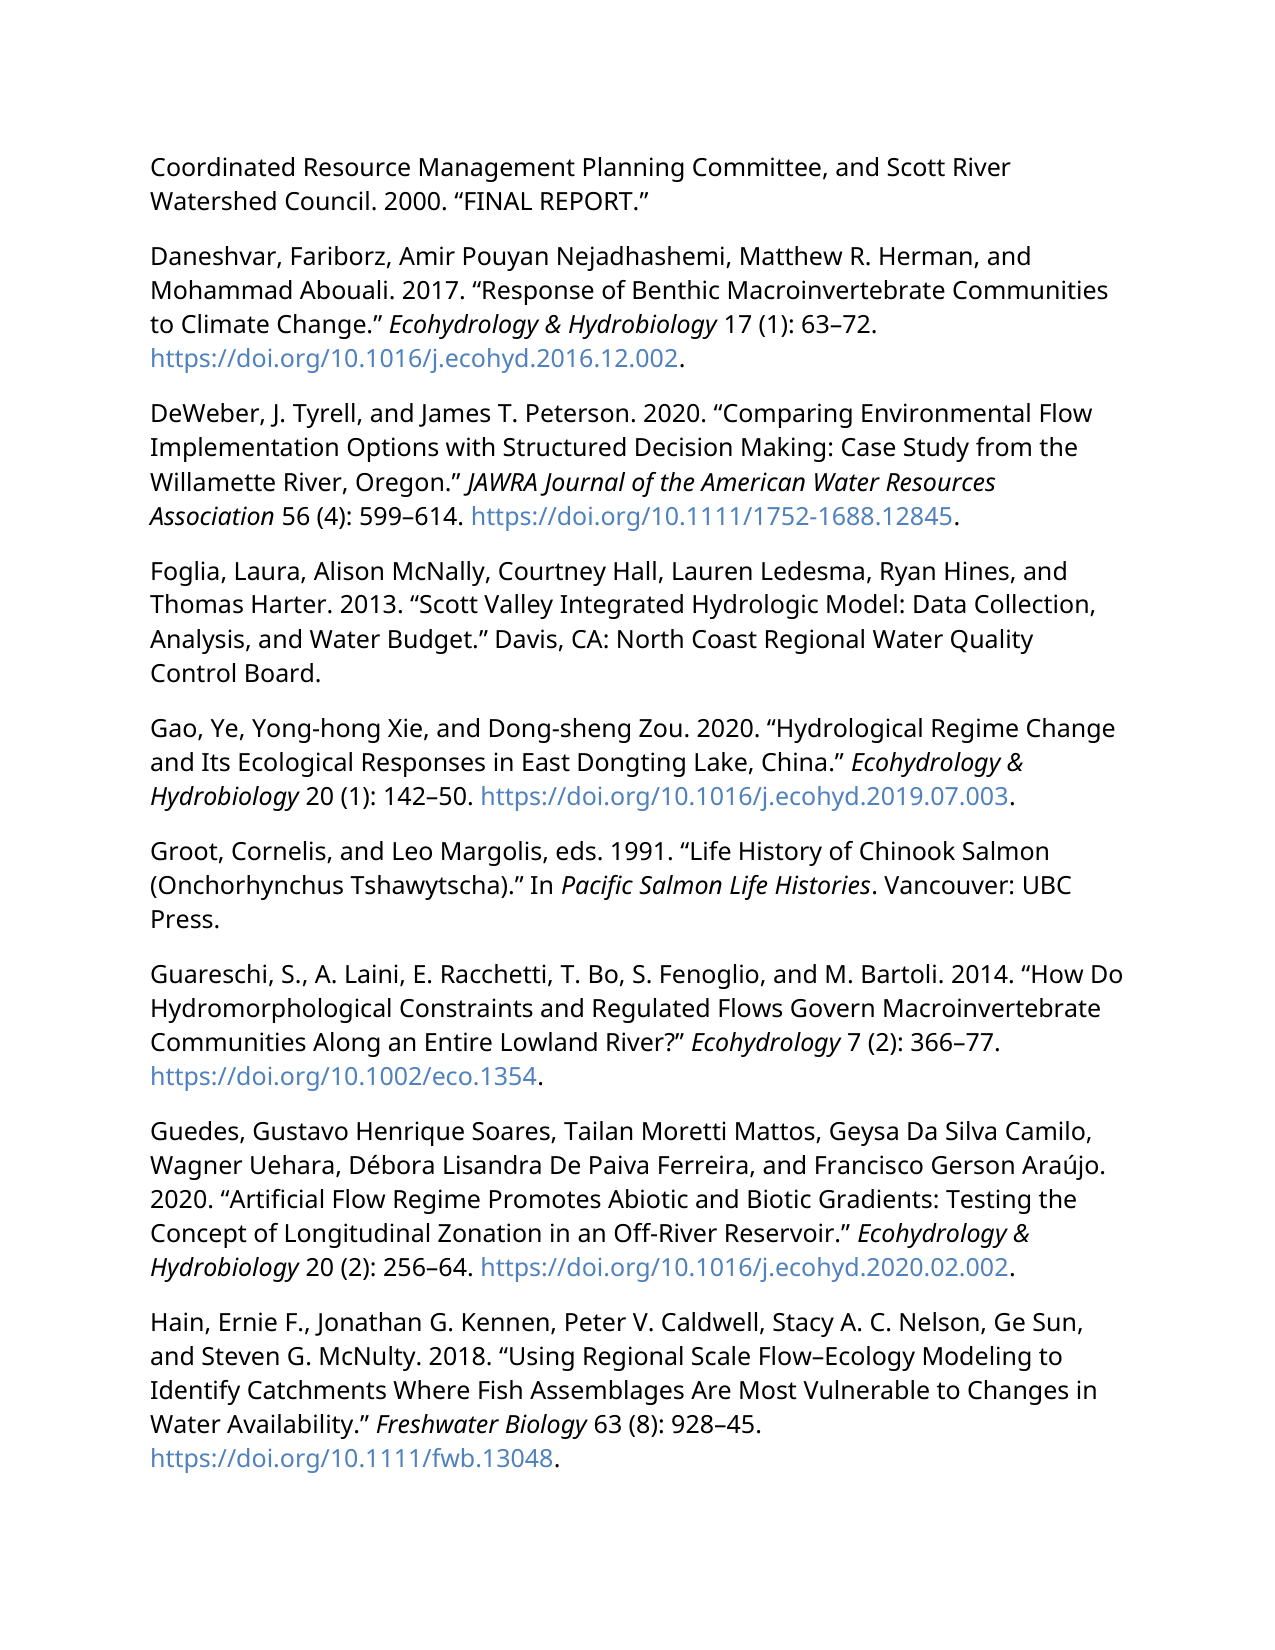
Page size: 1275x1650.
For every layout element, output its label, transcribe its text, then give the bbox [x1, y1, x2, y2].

text Foglia, Laura, Alison McNally, Courtney Hall, Lauren Ledesma, Ryan Hines, and Thomas Harter. 2013. “Scott Valley Integrated Hydrologic Model: Data Collection, Analysis, and Water Budget.” Davis, CA: North Coast Regional Water Quality Control Board. [150, 553, 1125, 689]
text Coordinated Resource Management Planning Committee, and Scott River Watershed Council. 2000. “FINAL REPORT.” [150, 150, 1125, 218]
text Groot, Cornelis, and Leo Margolis, eds. 1991. “Life History of Chinook Salmon (Onchorhynchus Tshawytscha).” In Pacific Salmon Life Histories. Vancouver: UBC Press. [150, 833, 1125, 935]
text DeWeber, J. Tyrell, and James T. Peterson. 2020. “Comparing Environmental Flow Implementation Options with Structured Decision Making: Case Study from the Willamette River, Oregon.” JAWRA Journal of the American Water Resources Association 56 (4): 599–614. https://doi.org/10.1111/1752-1688.12845. [150, 396, 1125, 532]
text Gao, Ye, Yong-hong Xie, and Dong-sheng Zou. 2020. “Hydrological Regime Change and Its Ecological Responses in East Dongting Lake, China.” Ecohydrology & Hydrobiology 20 (1): 142–50. https://doi.org/10.1016/j.ecohyd.2019.07.003. [150, 710, 1125, 812]
text Guedes, Gustavo Henrique Soares, Tailan Moretti Mattos, Geysa Da Silva Camilo, Wagner Uehara, Débora Lisandra De Paiva Ferreira, and Francisco Gerson Araújo. 2020. “Artificial Flow Regime Promotes Abiotic and Biotic Gradients: Testing the Concept of Longitudinal Zonation in an Off-River Reservoir.” Ecohydrology & Hydrobiology 20 (2): 256–64. https://doi.org/10.1016/j.ecohyd.2020.02.002. [150, 1113, 1125, 1284]
text Daneshvar, Fariborz, Amir Pouyan Nejadhashemi, Matthew R. Herman, and Mohammad Abouali. 2017. “Response of Benthic Macroinvertebrate Communities to Climate Change.” Ecohydrology & Hydrobiology 17 (1): 63–72. https://doi.org/10.1016/j.ecohyd.2016.12.002. [150, 239, 1125, 375]
text Hain, Ernie F., Jonathan G. Kennen, Peter V. Caldwell, Stacy A. C. Nelson, Ge Sun, and Steven G. McNulty. 2018. “Using Regional Scale Flow–Ecology Modeling to Identify Catchments Where Fish Assemblages Are Most Vulnerable to Changes in Water Availability.” Freshwater Biology 63 (8): 928–45. https://doi.org/10.1111/fwb.13048. [150, 1304, 1125, 1475]
text Guareschi, S., A. Laini, E. Racchetti, T. Bo, S. Fenoglio, and M. Bartoli. 2014. “How Do Hydromorphological Constraints and Regulated Flows Govern Macroinvertebrate Communities Along an Entire Lowland River?” Ecohydrology 7 (2): 366–77. https://doi.org/10.1002/eco.1354. [150, 956, 1125, 1092]
